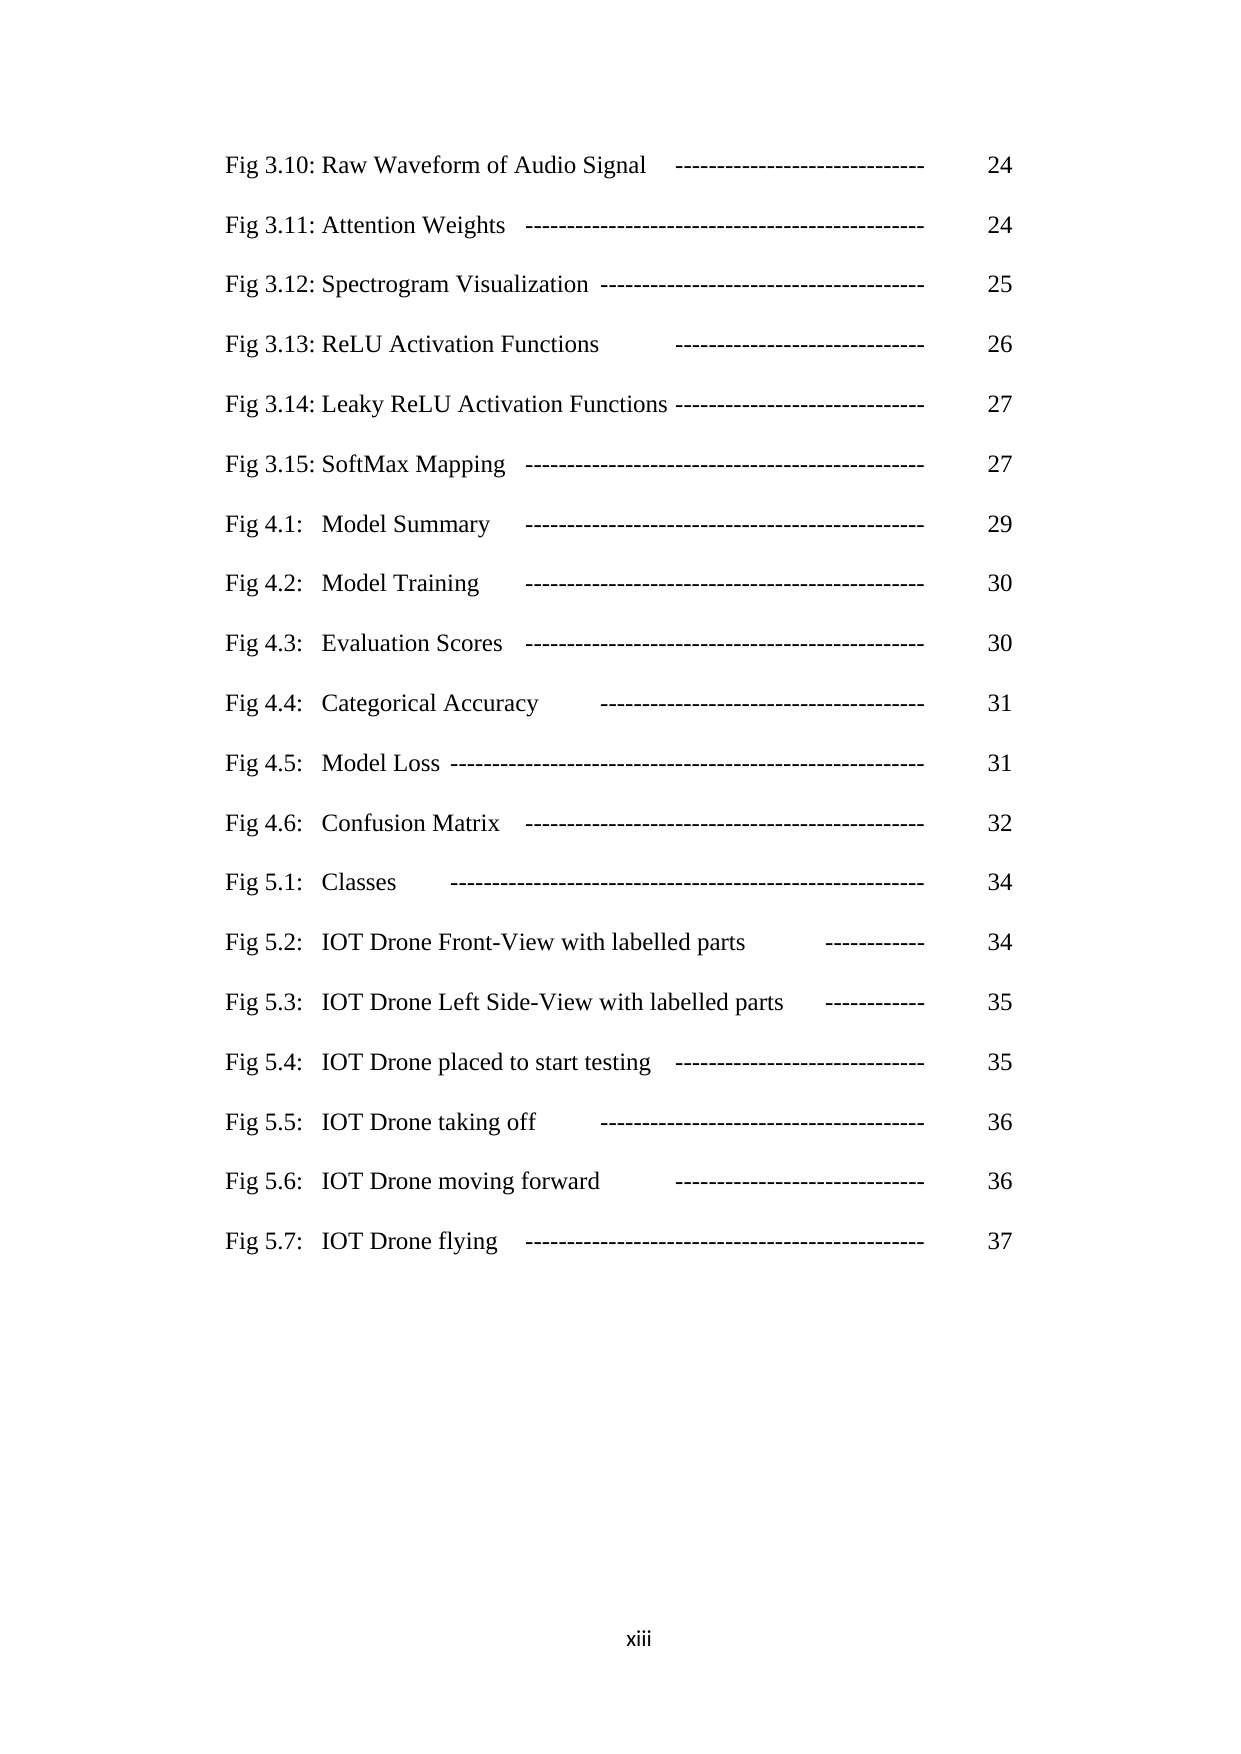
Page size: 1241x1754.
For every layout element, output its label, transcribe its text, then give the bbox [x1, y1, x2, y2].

text Fig 5.1: Classes --------------------------------------------------------- 34 [225, 867, 1053, 896]
text Fig 3.15: SoftMax Mapping ------------------------------------------------ 27 [225, 449, 1053, 478]
text Fig 4.3: Evaluation Scores ------------------------------------------------ 30 [225, 628, 1053, 657]
text Fig 4.2: Model Training ------------------------------------------------ 30 [225, 568, 1053, 597]
text Fig 5.3: IOT Drone Left Side-View with labelled parts ------------ 35 [225, 987, 1053, 1016]
text Fig 5.6: IOT Drone moving forward ------------------------------ 36 [225, 1166, 1053, 1195]
text Fig 5.4: IOT Drone placed to start testing ------------------------------ 35 [225, 1047, 1053, 1076]
text Fig 3.10: Raw Waveform of Audio Signal ------------------------------ 24 [225, 150, 1053, 179]
text Fig 4.1: Model Summary ------------------------------------------------ 29 [225, 509, 1053, 537]
text Fig 4.4: Categorical Accuracy --------------------------------------- 31 [225, 688, 1053, 717]
text Fig 3.12: Spectrogram Visualization --------------------------------------- 25 [225, 269, 1053, 298]
text Fig 5.5: IOT Drone taking off --------------------------------------- 36 [225, 1107, 1053, 1135]
text Fig 4.5: Model Loss --------------------------------------------------------- 31 [225, 748, 1053, 777]
text Fig 5.7: IOT Drone flying ------------------------------------------------ 37 [225, 1226, 1053, 1255]
text Fig 3.14: Leaky ReLU Activation Functions ------------------------------ 27 [225, 389, 1053, 418]
text Fig 4.6: Confusion Matrix ------------------------------------------------ 32 [225, 808, 1053, 836]
text Fig 3.11: Attention Weights ------------------------------------------------ 24 [225, 210, 1053, 238]
text Fig 3.13: ReLU Activation Functions ------------------------------ 26 [225, 329, 1053, 358]
text Fig 5.2: IOT Drone Front-View with labelled parts ------------ 34 [225, 927, 1053, 956]
